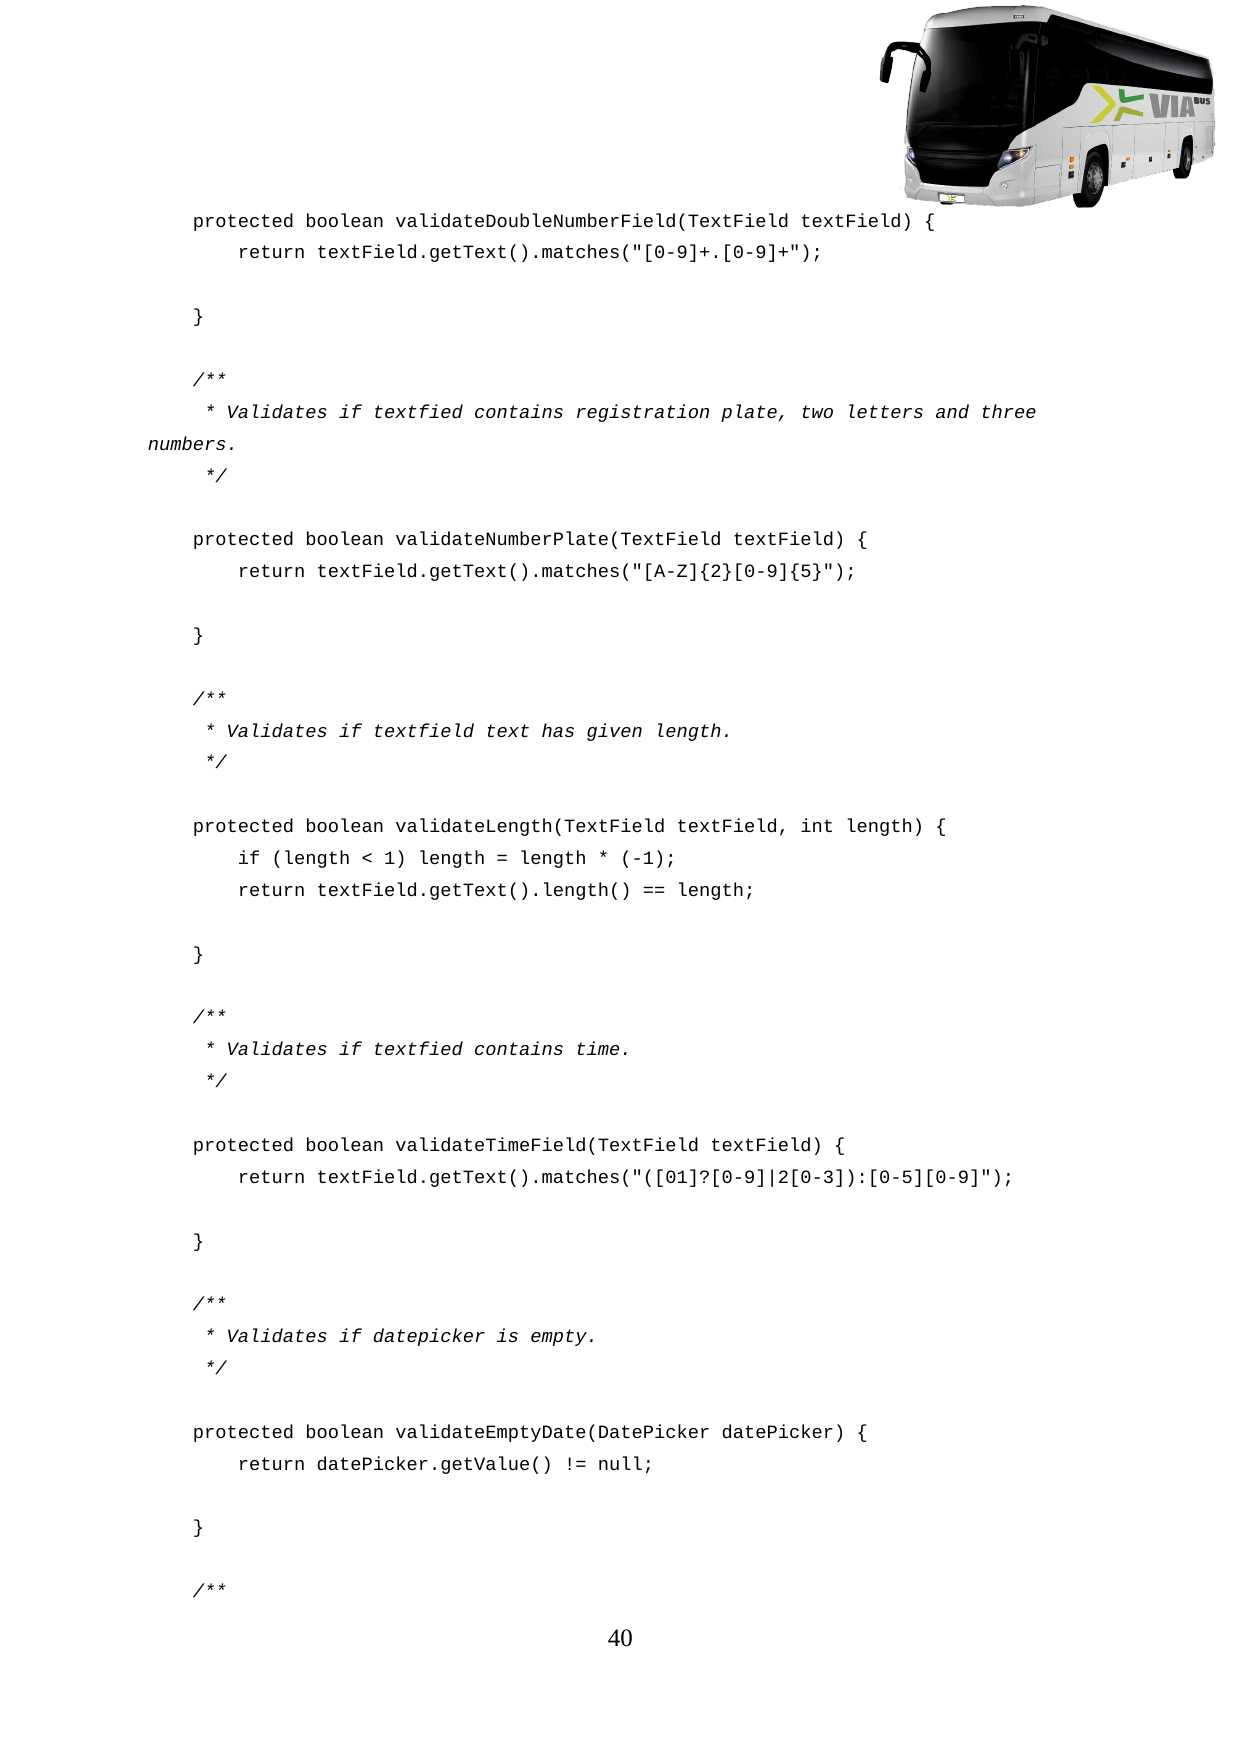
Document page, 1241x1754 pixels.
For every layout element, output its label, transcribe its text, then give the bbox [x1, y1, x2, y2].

picture [874, 0, 1218, 213]
text protected boolean validateDoubleNumberField(TextField textField) { return textField.getText().matches("[0-9]+.[0-9]+"); } /** * Validates if textfied contains registration plate, two letters and three numbers. */ protected boolean validateNumberPlate(TextField textField) { return textField.getText().matches("[A-Z]{2}[0-9]{5}"); } /** * Validates if textfield text has given length. */ protected boolean validateLength(TextField textField, int length) { if (length < 1) length = length * (-1); return textField.getText().length() == length; } /** * Validates if textfied contains time. */ protected boolean validateTimeField(TextField textField) { return textField.getText().matches("([01]?[0-9]|2[0-3]):[0-5][0-9]"); } /** * Validates if datepicker is empty. */ protected boolean validateEmptyDate(DatePicker datePicker) { return datePicker.getValue() != null; } /** [148, 148, 1093, 1603]
